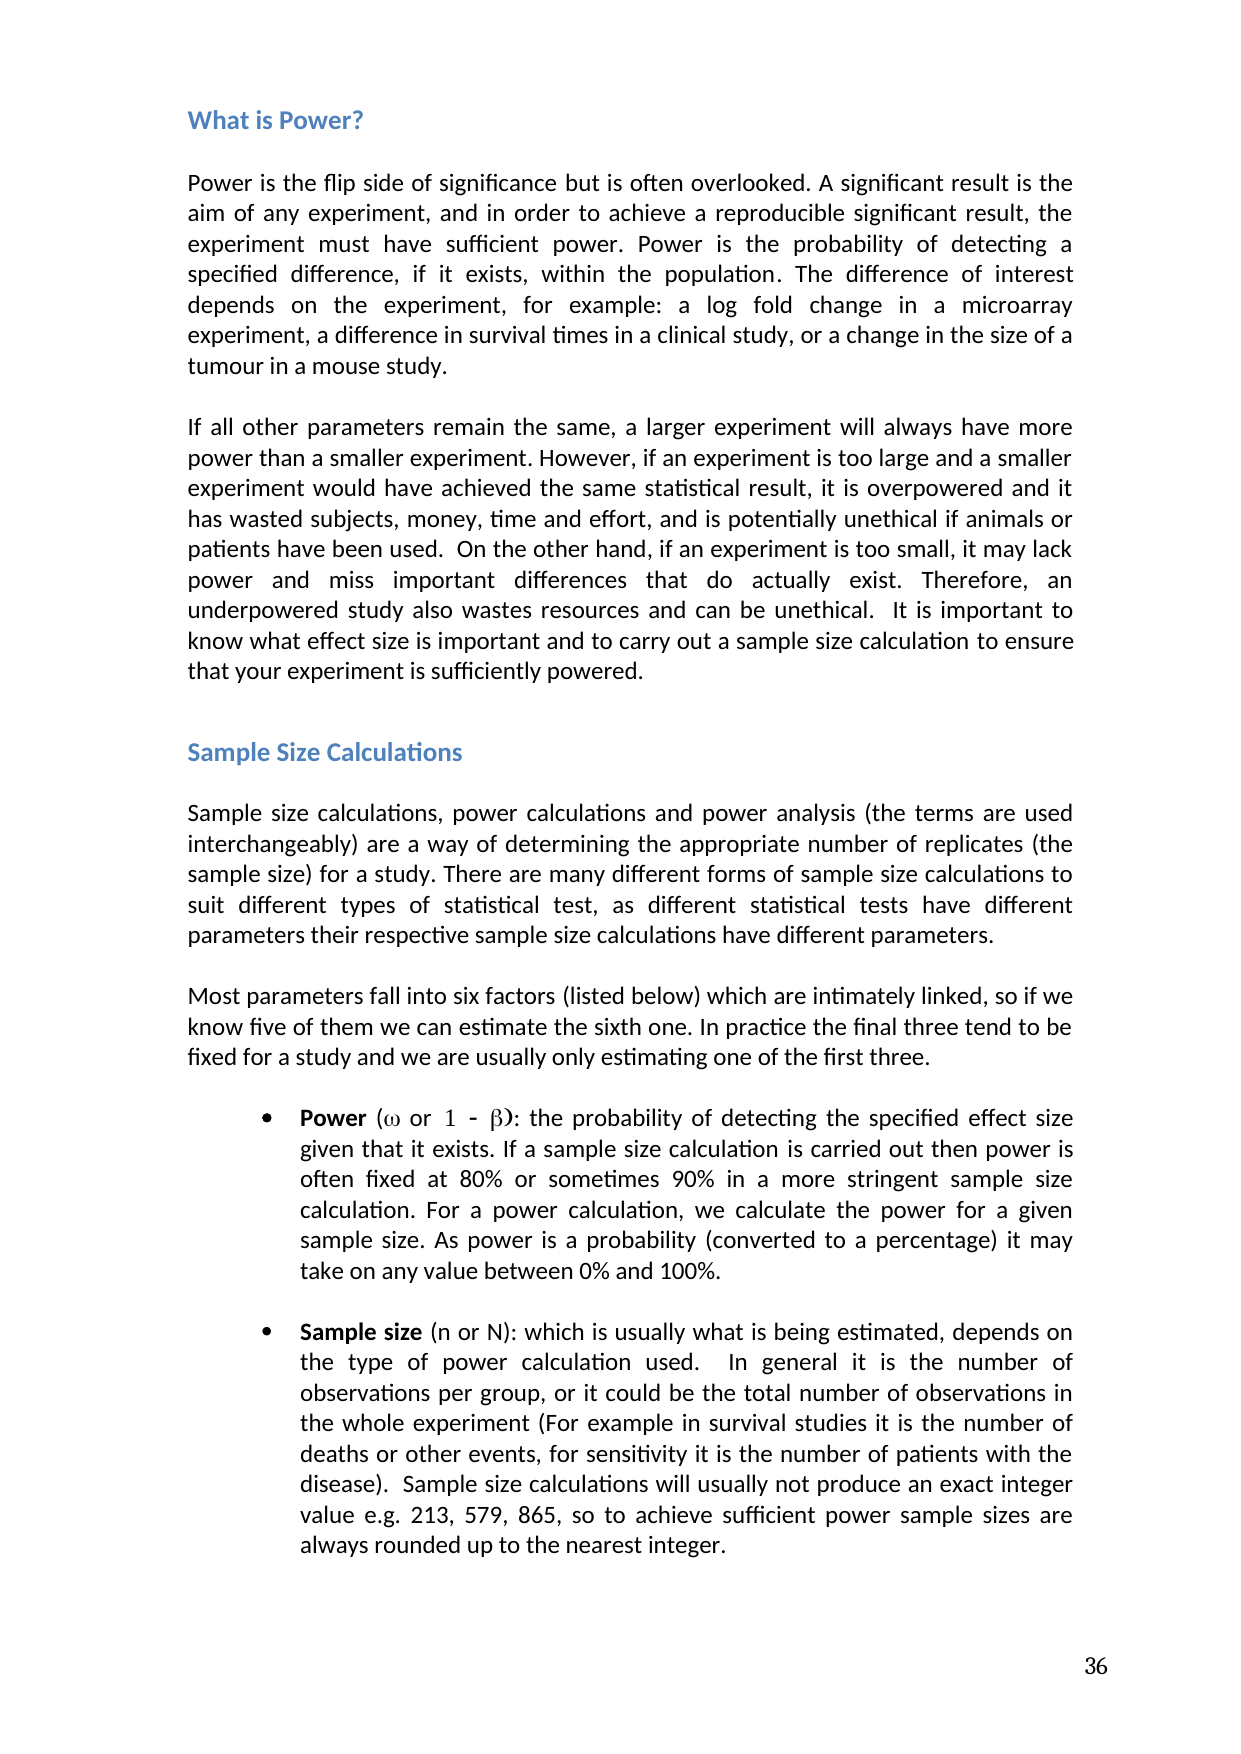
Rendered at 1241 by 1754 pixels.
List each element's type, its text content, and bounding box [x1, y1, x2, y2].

text Sample size calculations, power calculations and power analysis (the terms are used interchangeably) are a way of determining the appropriate number of replicates (the sample size) for a study. There are many different forms of sample size calculations to suit different types of statistical test, as different statistical tests have different parameters their respective sample size calculations have different parameters. [187, 797, 1074, 950]
subtitle Sample Size Calculations [187, 735, 1074, 768]
list Power ( or: the probability of detecting the specified effect size given that it exists. If a sample size calculation is carried out then power is often fixed at 80% or sometimes 90% in a more stringent sample size calculation. For a power calculation, we calculate the power for a given sample size. As power is a probability (converted to a percentage) it may take on any value between 0% and 100%. [262, 1102, 1074, 1286]
list Sample size (n or N): which is usually what is being estimated, depends on the type of power calculation used. In general it is the number of observations per group, or it could be the total number of observations in the whole experiment (For example in survival studies it is the number of deaths or other events, for sensitivity it is the number of patients with the disease). Sample size calculations will usually not produce an exact integer value e.g. 213, 579, 865, so to achieve sufficient power sample sizes are always rounded up to the nearest integer. [262, 1316, 1074, 1560]
text Power is the flip side of significance but is often overlooked. A significant result is the aim of any experiment, and in order to achieve a reproducible significant result, the experiment must have sufficient power. Power is the probability of detecting a specified difference, if it exists, within the population. The difference of interest depends on the experiment, for example: a log fold change in a microarray experiment, a difference in survival times in a clinical study, or a change in the size of a tumour in a mouse study. [187, 167, 1074, 381]
subtitle What is Power? [187, 103, 1074, 136]
text Most parameters fall into six factors (listed below) which are intimately linked, so if we know five of them we can estimate the sixth one. In practice the final three tend to be fixed for a study and we are usually only estimating one of the first three. [187, 980, 1074, 1072]
text If all other parameters remain the same, a larger experiment will always have more power than a smaller experiment. However, if an experiment is too large and a smaller experiment would have achieved the same statistical result, it is overpowered and it has wasted subjects, money, time and effort, and is potentially unethical if animals or patients have been used. On the other hand, if an experiment is too small, it may lack power and miss important differences that do actually exist. Therefore, an underpowered study also wastes resources and can be unethical. It is important to know what effect size is important and to carry out a sample size calculation to ensure that your experiment is sufficiently powered. [187, 411, 1074, 686]
